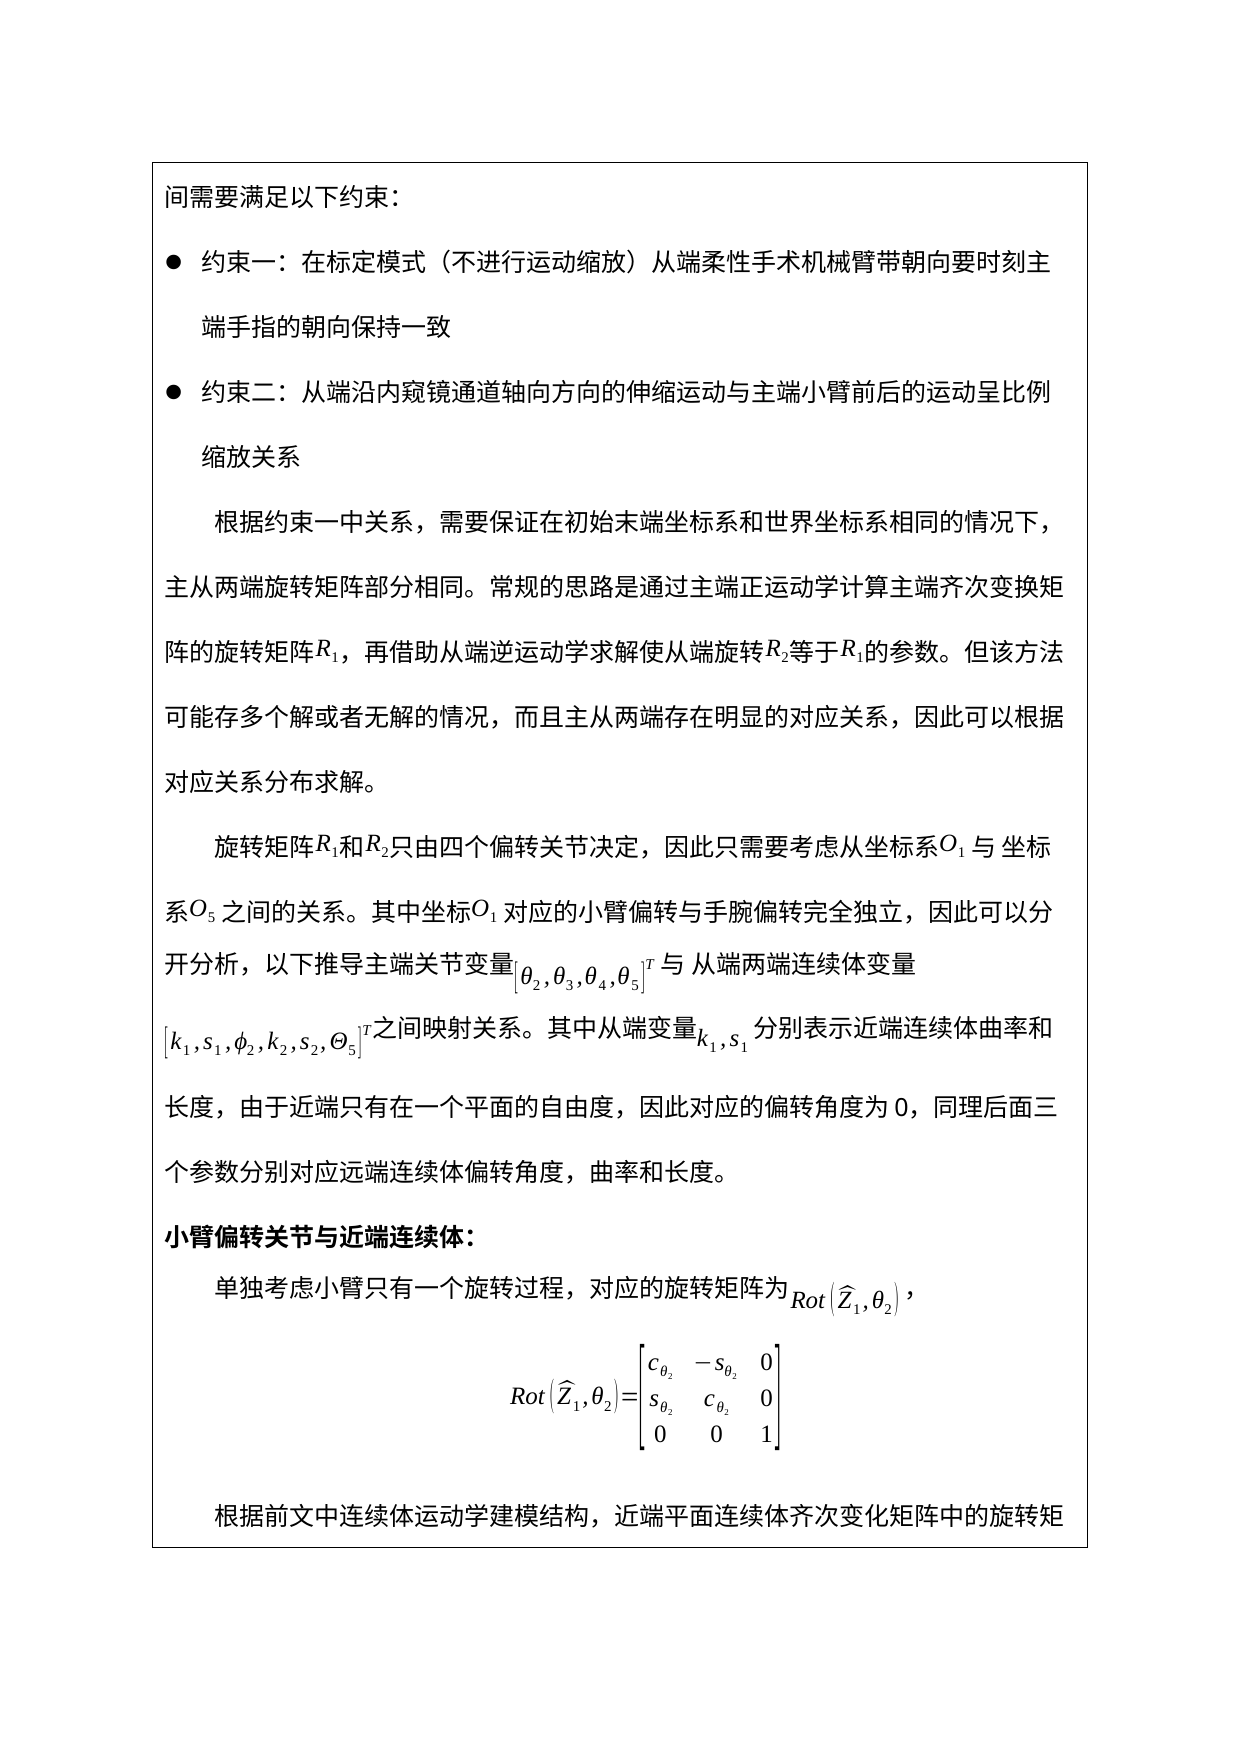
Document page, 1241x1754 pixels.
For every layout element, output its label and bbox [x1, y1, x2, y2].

table_cell [153, 163, 1087, 1547]
